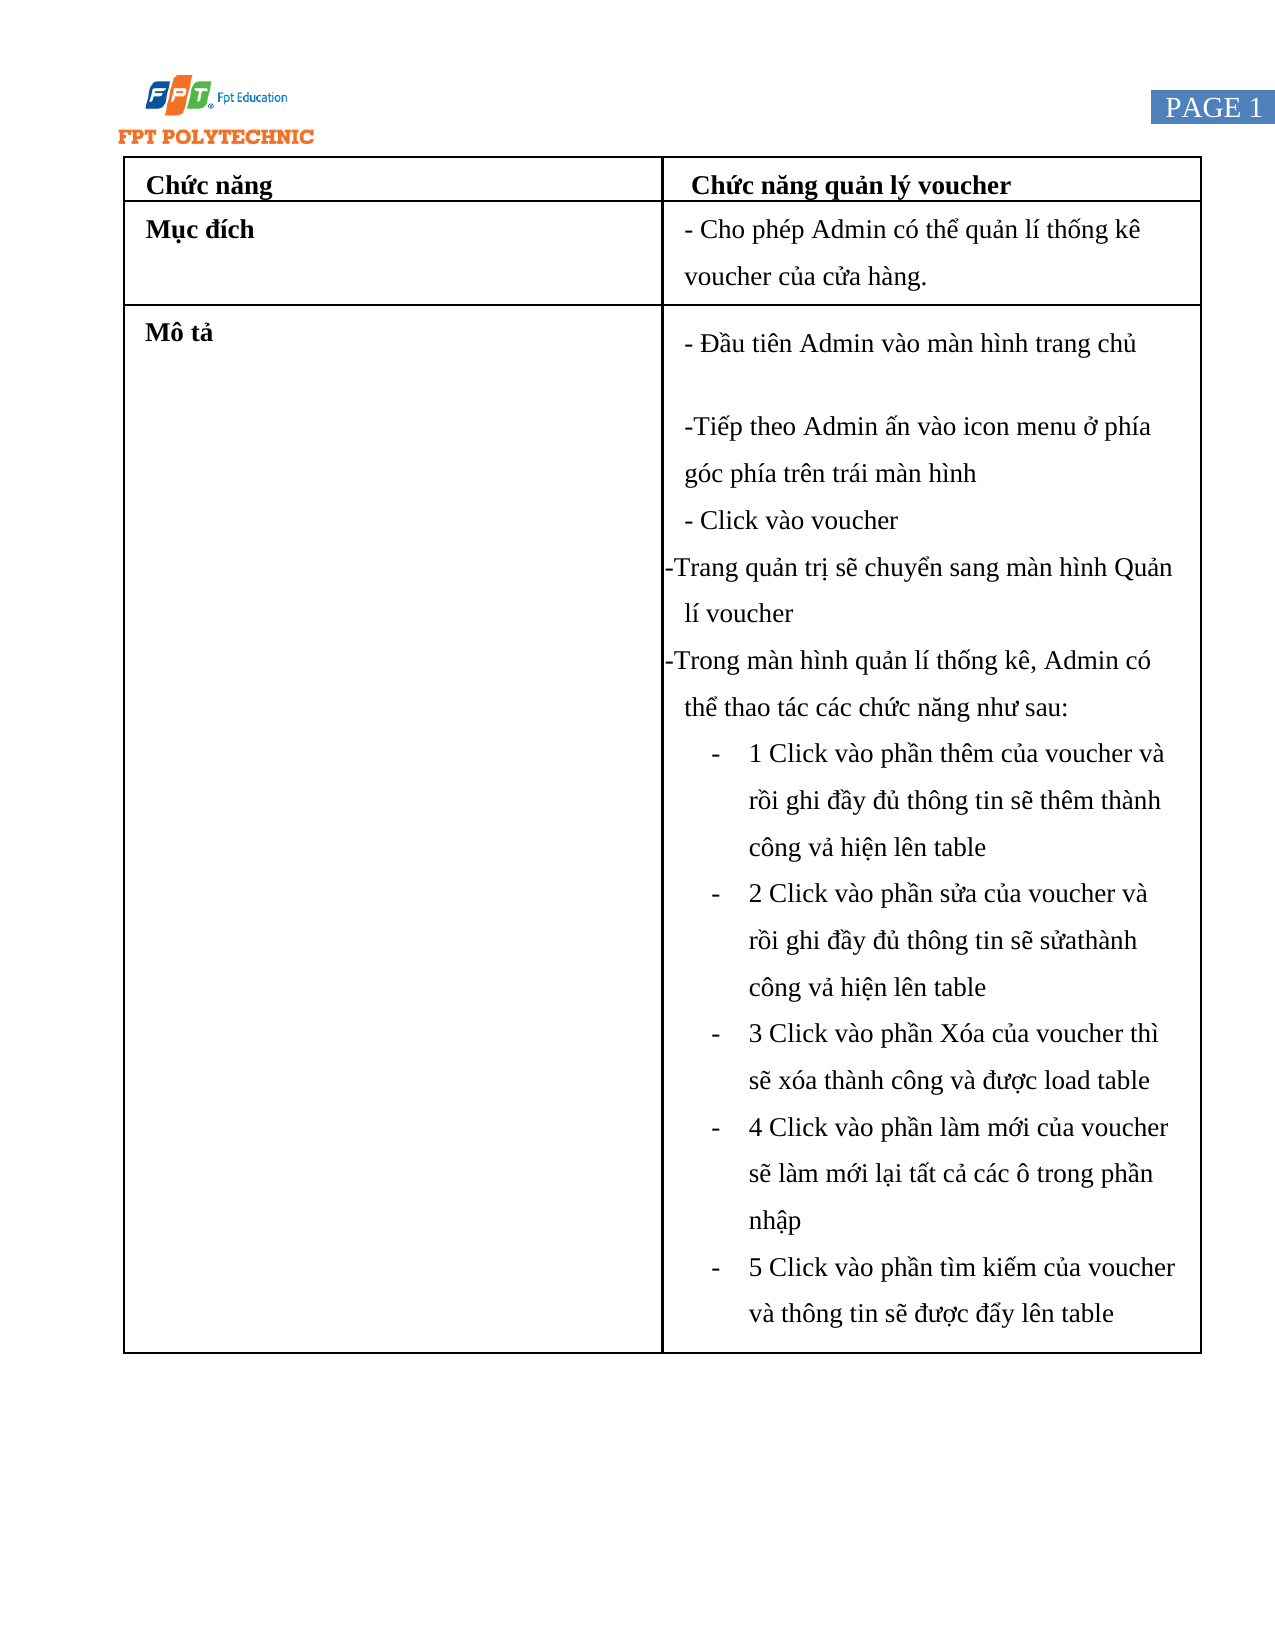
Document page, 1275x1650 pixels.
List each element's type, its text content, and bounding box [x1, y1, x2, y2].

table_cell Mục đích [125, 202, 661, 304]
table_header Chức năng quản lý voucher [664, 158, 1200, 200]
picture [118, 75, 314, 144]
table_cell - Đầu tiên Admin vào màn hình trang chủ -Tiếp theo Admin ấn vào icon menu ở phía góc phía trên trái màn hình Click vào voucher Trang quản trị sẽ chuyển sang màn hình Quản lí voucher Trong màn hình quản lí thống kê, Admin có thể thao tác các chức năng như sau: 1 Click vào phần thêm của voucher và rồi ghi đầy đủ thông tin sẽ thêm thành công vả hiện lên table 2 Click vào phần sửa của voucher và rồi ghi đầy đủ thông tin sẽ sửathành công vả hiện lên table 3 Click vào phần Xóa của voucher thì sẽ xóa thành công và được load table 4 Click vào phần làm mới của voucher sẽ làm mới lại tất cả các ô trong phần nhập 5 Click vào phần tìm kiếm của voucher và thông tin sẽ được đẩy lên table [664, 306, 1200, 1352]
table_cell - Cho phép Admin có thể quản lí thống kê voucher của cửa hàng. [664, 202, 1200, 304]
table_header Chức năng [125, 158, 661, 200]
table_cell Mô tả [125, 306, 661, 1352]
